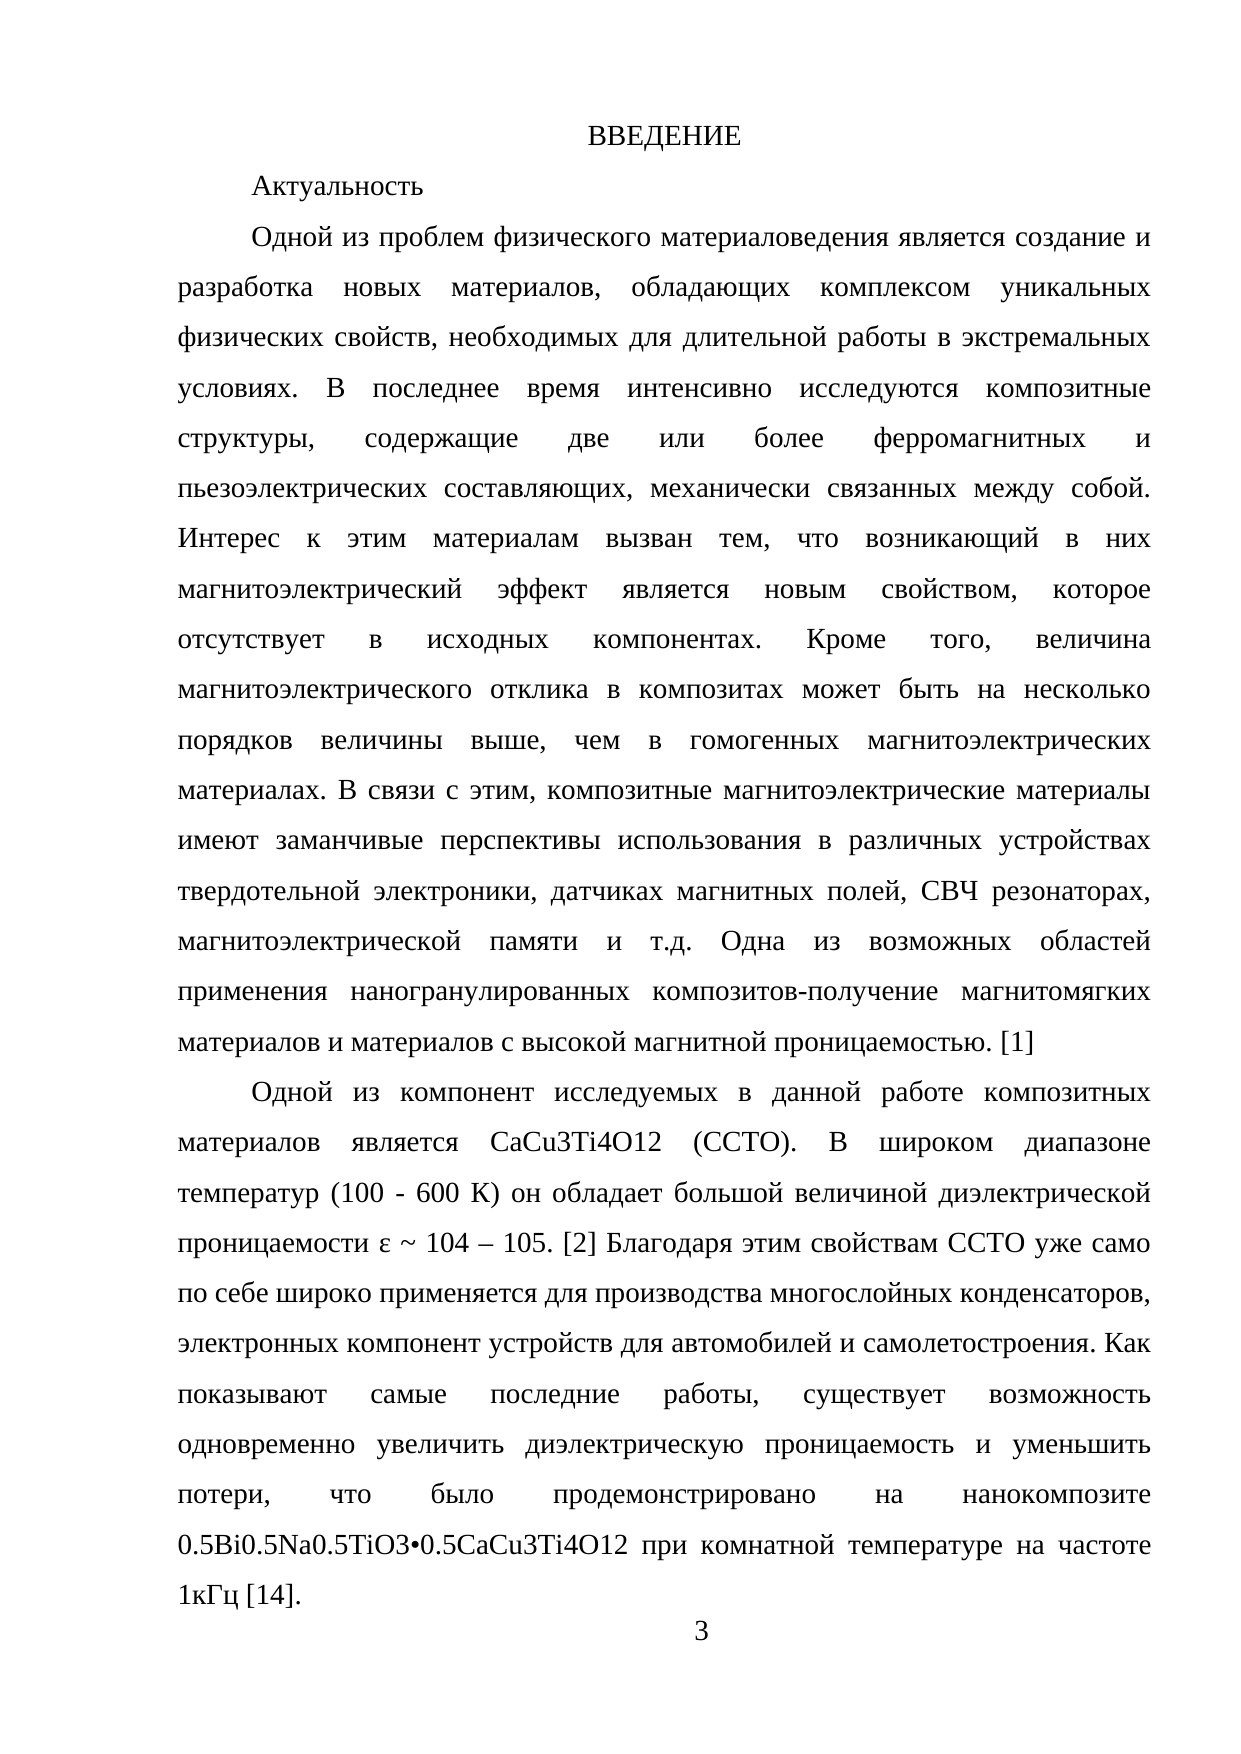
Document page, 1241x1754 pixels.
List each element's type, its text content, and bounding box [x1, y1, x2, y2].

text Одной из компонент исследуемых в данной работе композитных материалов является CaCu3Ti4O12 (ССТО). В широком диапазоне температур (100 - 600 К) он обладает большой величиной диэлектрической проницаемости ε ~ 104 – 105. [2] Благодаря этим свойствам ССТО уже само по себе широко применяется для производства многослойных конденсаторов, электронных компонент устройств для автомобилей и самолетостроения. Как показывают самые последние работы, существует возможность одновременно увеличить диэлектрическую проницаемость и уменьшить потери, что было продемонстрировано на нанокомпозите 0.5Bi0.5Na0.5TiO3•0.5CaCu3Ti4O12 при комнатной температуре на частоте 1кГц [14]. [177, 1074, 1152, 1611]
text Одной из проблем физического материаловедения является создание и разработка новых материалов, обладающих комплексом уникальных физических свойств, необходимых для длительной работы в экстремальных условиях. В последнее время интенсивно исследуются композитные структуры, содержащие две или более ферромагнитных и пьезоэлектрических составляющих, механически связанных между собой. Интерес к этим материалам вызван тем, что возникающий в них магнитоэлектрический эффект является новым свойством, которое отсутствует в исходных компонентах. Кроме того, величина магнитоэлектрического отклика в композитах может быть на несколько порядков величины выше, чем в гомогенных магнитоэлектрических материалах. В связи с этим, композитные магнитоэлектрические материалы имеют заманчивые перспективы использования в различных устройствах твердотельной электроники, датчиках магнитных полей, СВЧ резонаторах, магнитоэлектрической памяти и т.д. Одна из возможных областей применения наногранулированных композитов-получение магнитомягких материалов и материалов с высокой магнитной проницаемостью. [1] [177, 219, 1152, 1057]
subtitle ВВЕДЕНИЕ [177, 118, 1152, 152]
subtitle Актуальность [177, 168, 1152, 202]
